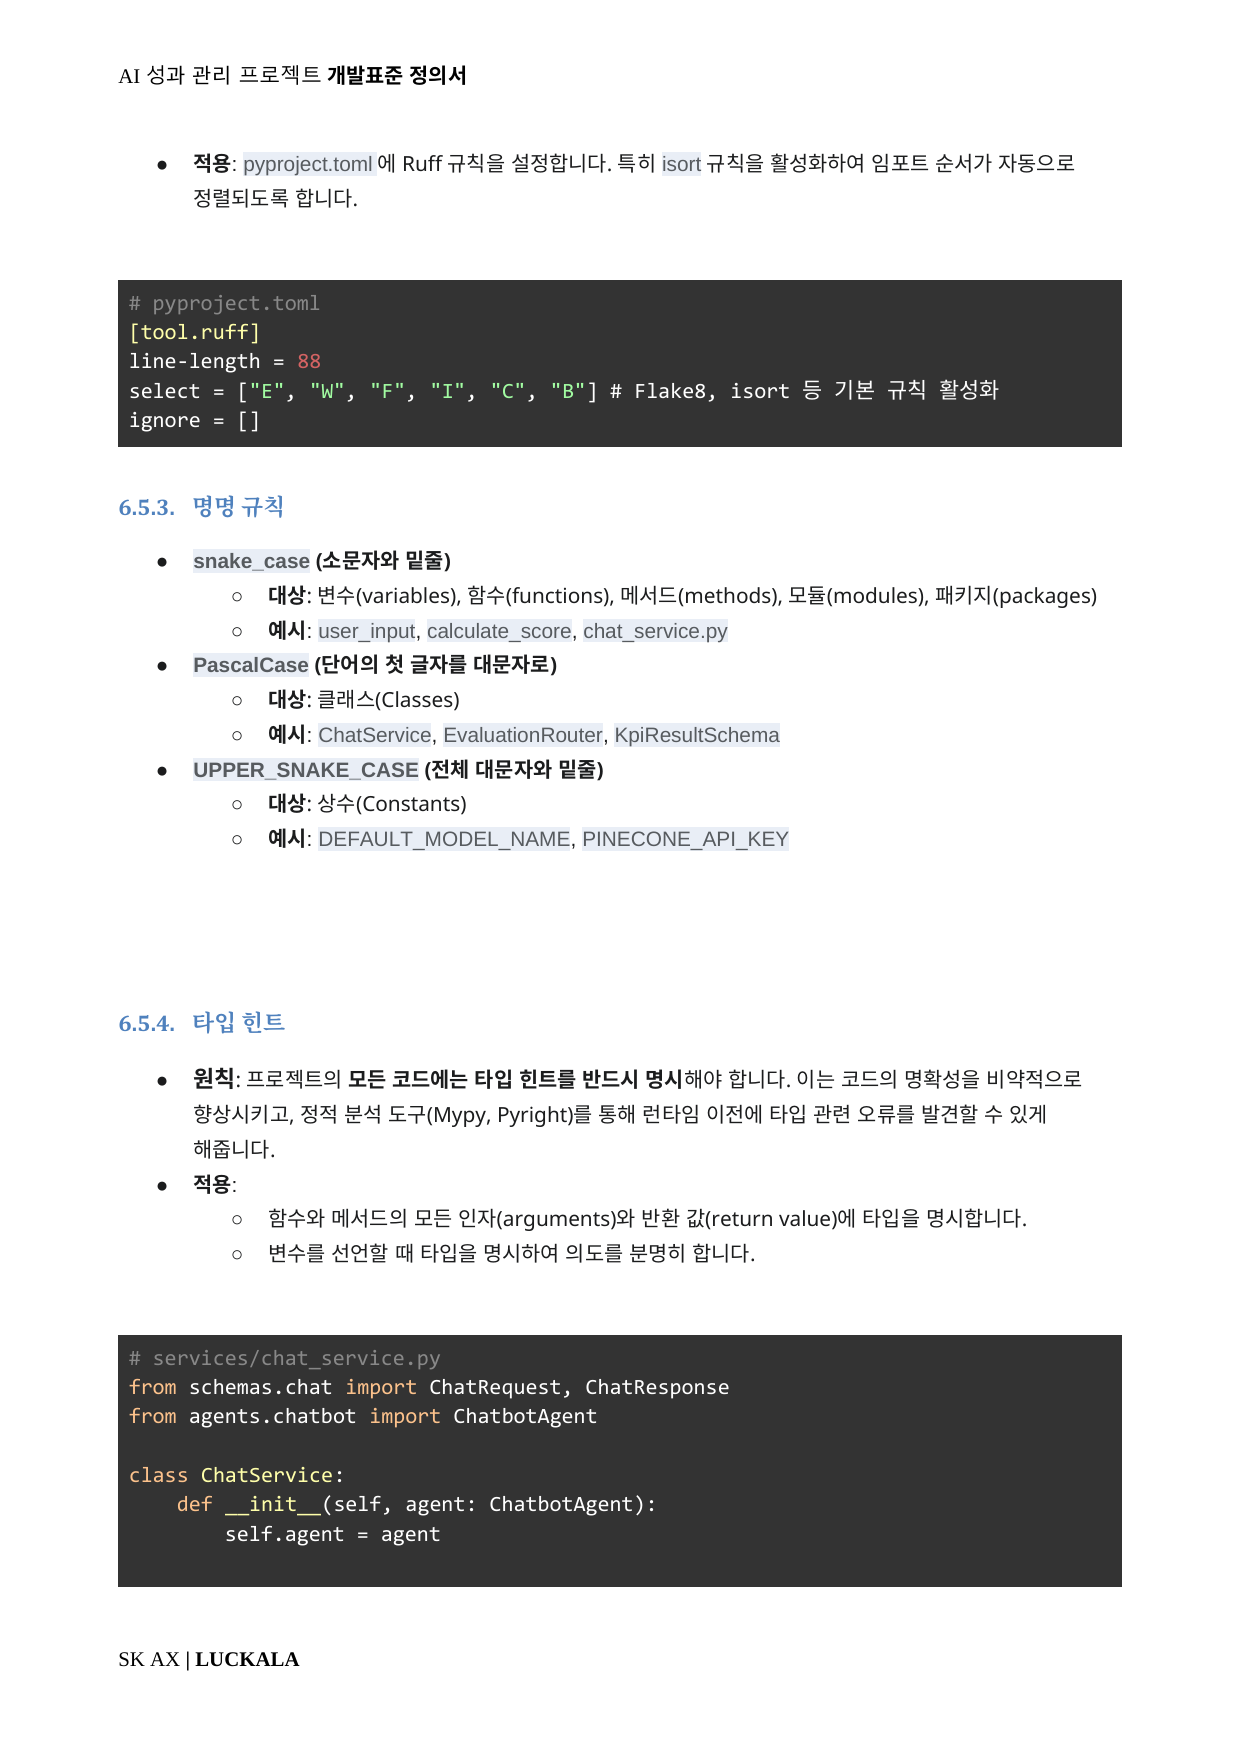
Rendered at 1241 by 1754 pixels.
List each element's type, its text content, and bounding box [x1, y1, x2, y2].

list 변수를 선언할 때 타입을 명시하여 의도를 분명히 합니다. [231, 1237, 1122, 1268]
list UPPER_SNAKE_CASE (전체 대문자와 밑줄) [156, 753, 1122, 783]
list 예시: ChatService, EvaluationRouter, KpiResultSchema [231, 718, 1122, 748]
list 함수와 메서드의 모든 인자(arguments)와 반환 값(return value)에 타입을 명시합니다. [231, 1202, 1122, 1233]
list 예시: DEFAULT_MODEL_NAME, PINECONE_API_KEY [231, 822, 1122, 853]
list 적용: pyproject.toml에 Ruff 규칙을 설정합니다. 특히 isort 규칙을 활성화하여 임포트 순서가 자동으로 정렬되도록 합니다. [156, 148, 1122, 213]
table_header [118, 1335, 1122, 1587]
subtitle 명명 규칙 [118, 493, 1122, 520]
list 대상: 클래스(Classes) [231, 683, 1122, 714]
subtitle 타입 힌트 [118, 1009, 1122, 1036]
table_header # pyproject.toml [tool.ruff] line-length = 88 select = ["E", "W", "F", "I", "C", "B"] # Flake8, isort 등 기본 규칙 활성화 ignore = [] [118, 280, 1122, 447]
list 대상: 변수(variables), 함수(functions), 메서드(methods), 모듈(modules), 패키지(packages) [231, 579, 1122, 609]
list 대상: 상수(Constants) [231, 788, 1122, 818]
list 예시: user_input, calculate_score, chat_service.py [231, 614, 1122, 644]
list 적용: [156, 1168, 1122, 1198]
list 원칙: 프로젝트의 모든 코드에는 타입 힌트를 반드시 명시해야 합니다. 이는 코드의 명확성을 비약적으로 향상시키고, 정적 분석 도구(Mypy, Pyright)를 통해 런타임 이전에 타입 관련 오류를 발견할 수 있게 해줍니다. [156, 1061, 1122, 1163]
list PascalCase (단어의 첫 글자를 대문자로) [156, 648, 1122, 679]
list snake_case (소문자와 밑줄) [156, 544, 1122, 574]
